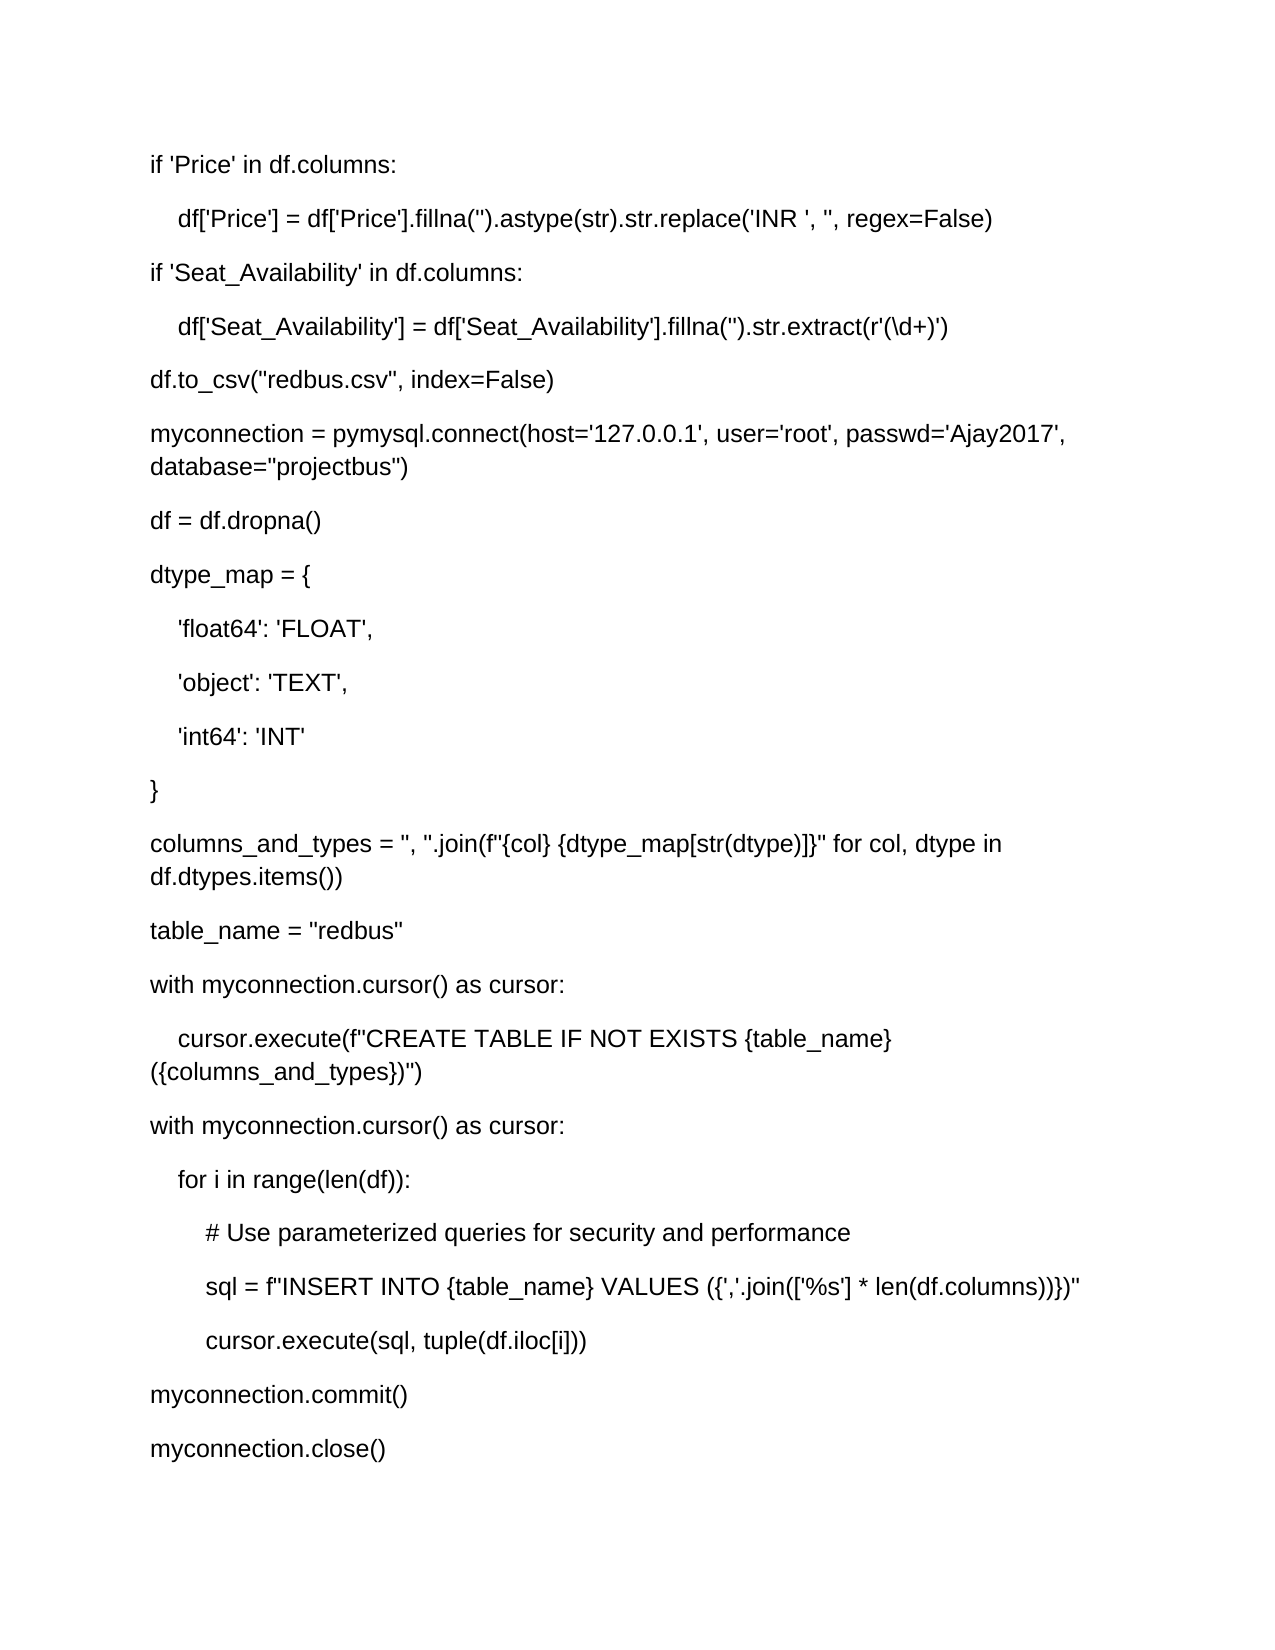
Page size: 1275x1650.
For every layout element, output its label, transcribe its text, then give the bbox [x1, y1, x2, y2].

text 'object': 'TEXT', [150, 668, 1125, 696]
text myconnection = pymysql.connect(host='127.0.0.1', user='root', passwd='Ajay2017', database="projectbus") [150, 419, 1125, 481]
text cursor.execute(f"CREATE TABLE IF NOT EXISTS {table_name} ({columns_and_types})") [150, 1024, 1125, 1086]
text # Use parameterized queries for security and performance [150, 1218, 1125, 1247]
text 'float64': 'FLOAT', [150, 614, 1125, 643]
text with myconnection.cursor() as cursor: [150, 1111, 1125, 1139]
text myconnection.commit() [150, 1380, 1125, 1409]
text df['Price'] = df['Price'].fillna('').astype(str).str.replace('INR ', '', regex=False) [150, 204, 1125, 233]
text df = df.dropna() [150, 506, 1125, 535]
text for i in range(len(df)): [150, 1164, 1125, 1193]
text df.to_csv("redbus.csv", index=False) [150, 365, 1125, 394]
text myconnection.close() [150, 1434, 1125, 1463]
text with myconnection.cursor() as cursor: [150, 970, 1125, 999]
text if 'Seat_Availability' in df.columns: [150, 258, 1125, 286]
text df['Seat_Availability'] = df['Seat_Availability'].fillna('').str.extract(r'(\d+)') [150, 312, 1125, 340]
text if 'Price' in df.columns: [150, 150, 1125, 179]
text } [150, 775, 1125, 804]
text columns_and_types = ", ".join(f"{col} {dtype_map[str(dtype)]}" for col, dtype in df.dtypes.items()) [150, 829, 1125, 891]
text table_name = "redbus" [150, 916, 1125, 945]
text 'int64': 'INT' [150, 722, 1125, 750]
text cursor.execute(sql, tuple(df.iloc[i])) [150, 1326, 1125, 1355]
text dtype_map = { [150, 560, 1125, 589]
text sql = f"INSERT INTO {table_name} VALUES ({','.join(['%s'] * len(df.columns))})" [150, 1272, 1125, 1301]
